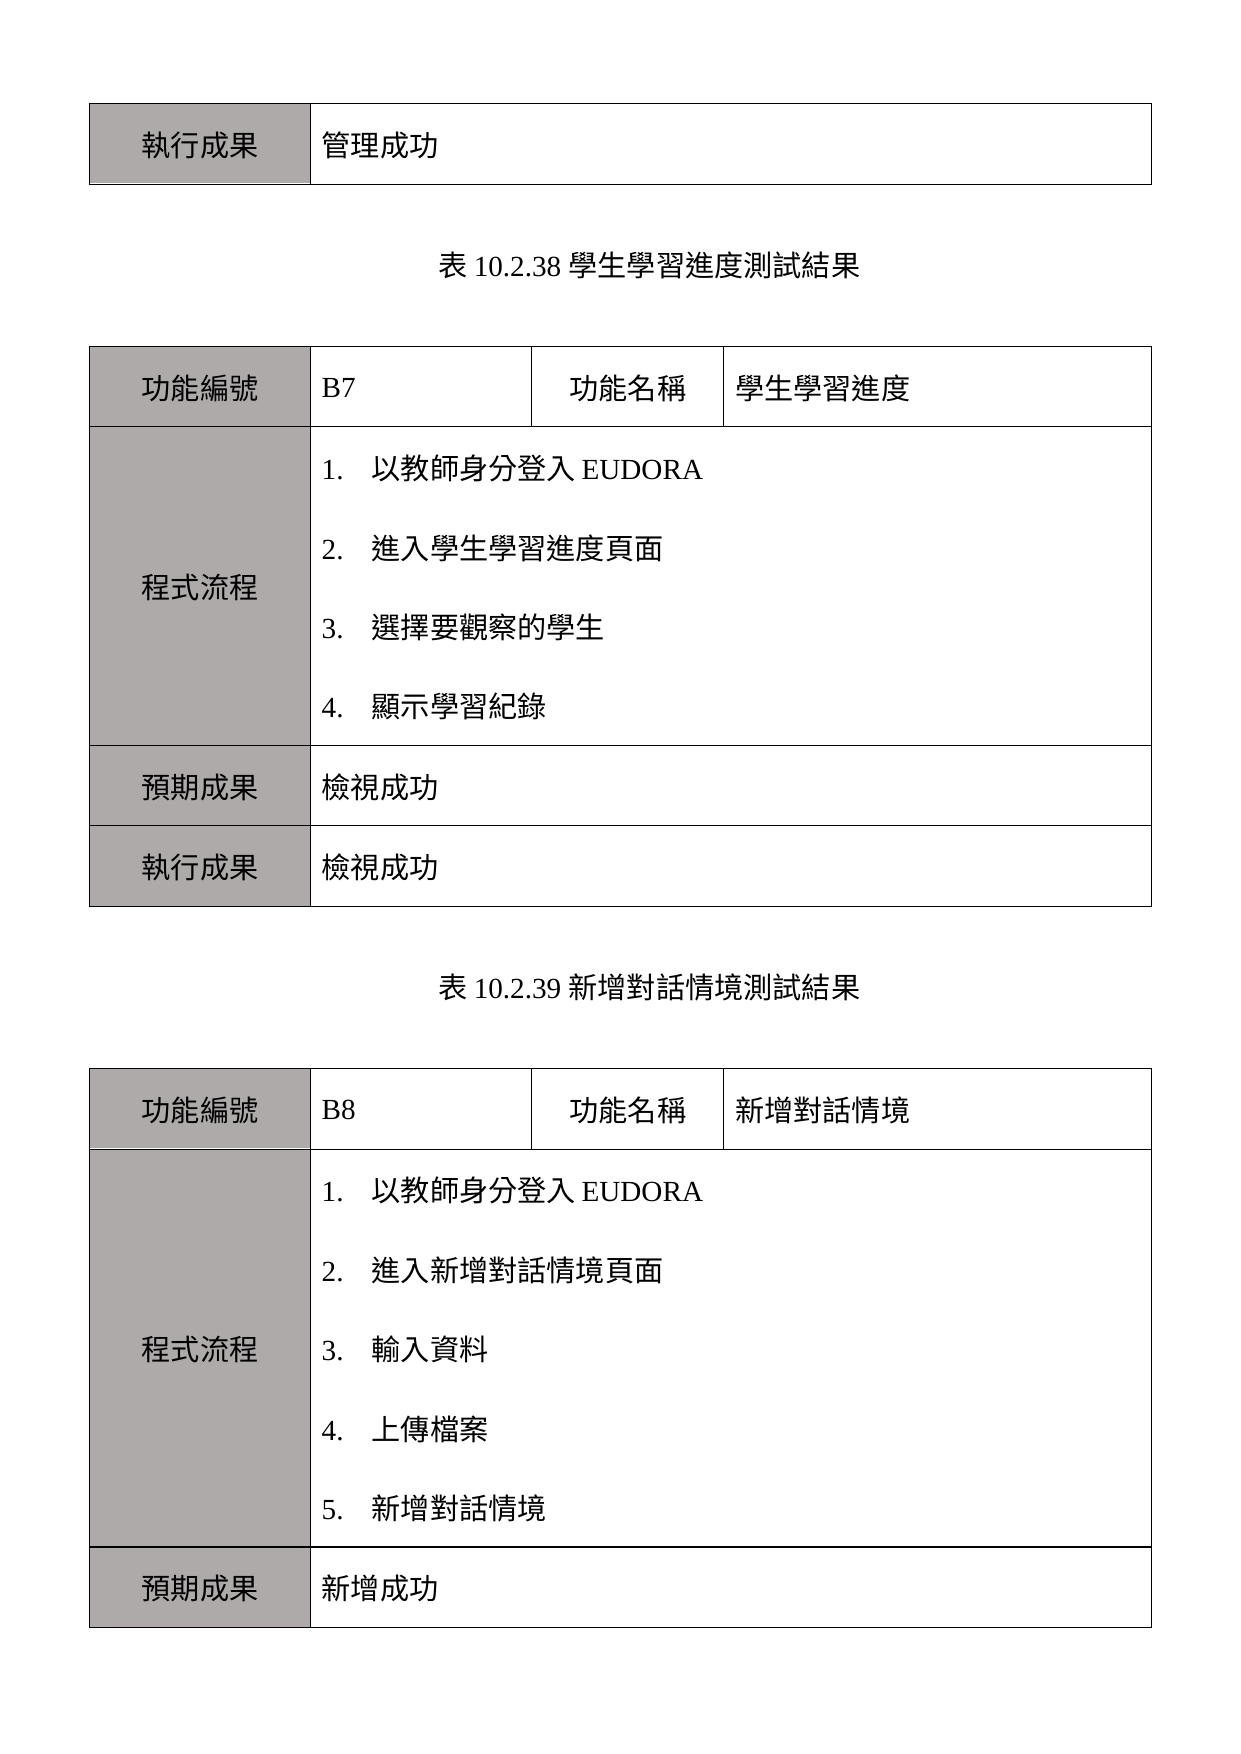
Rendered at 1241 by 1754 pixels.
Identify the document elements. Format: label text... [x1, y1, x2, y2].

table_cell 檢視成功 [311, 746, 1151, 825]
table_cell 新增成功 [311, 1548, 1151, 1627]
table_header B7 [311, 347, 531, 426]
table_cell 程式流程 [90, 1150, 310, 1546]
table_cell 檢視成功 [311, 826, 1151, 906]
table_header 新增對話情境 [724, 1069, 1151, 1148]
table_header 功能編號 [90, 1069, 310, 1148]
table_cell 執行成果 [90, 104, 310, 183]
table_cell 管理成功 [311, 104, 1151, 183]
table_header 功能名稱 [532, 347, 723, 426]
table_header B8 [311, 1069, 531, 1148]
table_cell 以教師身分登入EUDORA 進入學生學習進度頁面 選擇要觀察的學生 顯示學習紀錄 [311, 427, 1151, 745]
table_cell 以教師身分登入EUDORA 進入新增對話情境頁面 輸入資料 上傳檔案 新增對話情境 [311, 1150, 1151, 1546]
table_header 學生學習進度 [724, 347, 1151, 426]
table_header 功能編號 [90, 347, 310, 426]
table_cell 預期成果 [90, 746, 310, 825]
table_header 功能名稱 [532, 1069, 723, 1148]
table_cell 預期成果 [90, 1548, 310, 1627]
table_cell 程式流程 [90, 427, 310, 745]
table_cell 執行成果 [90, 826, 310, 906]
